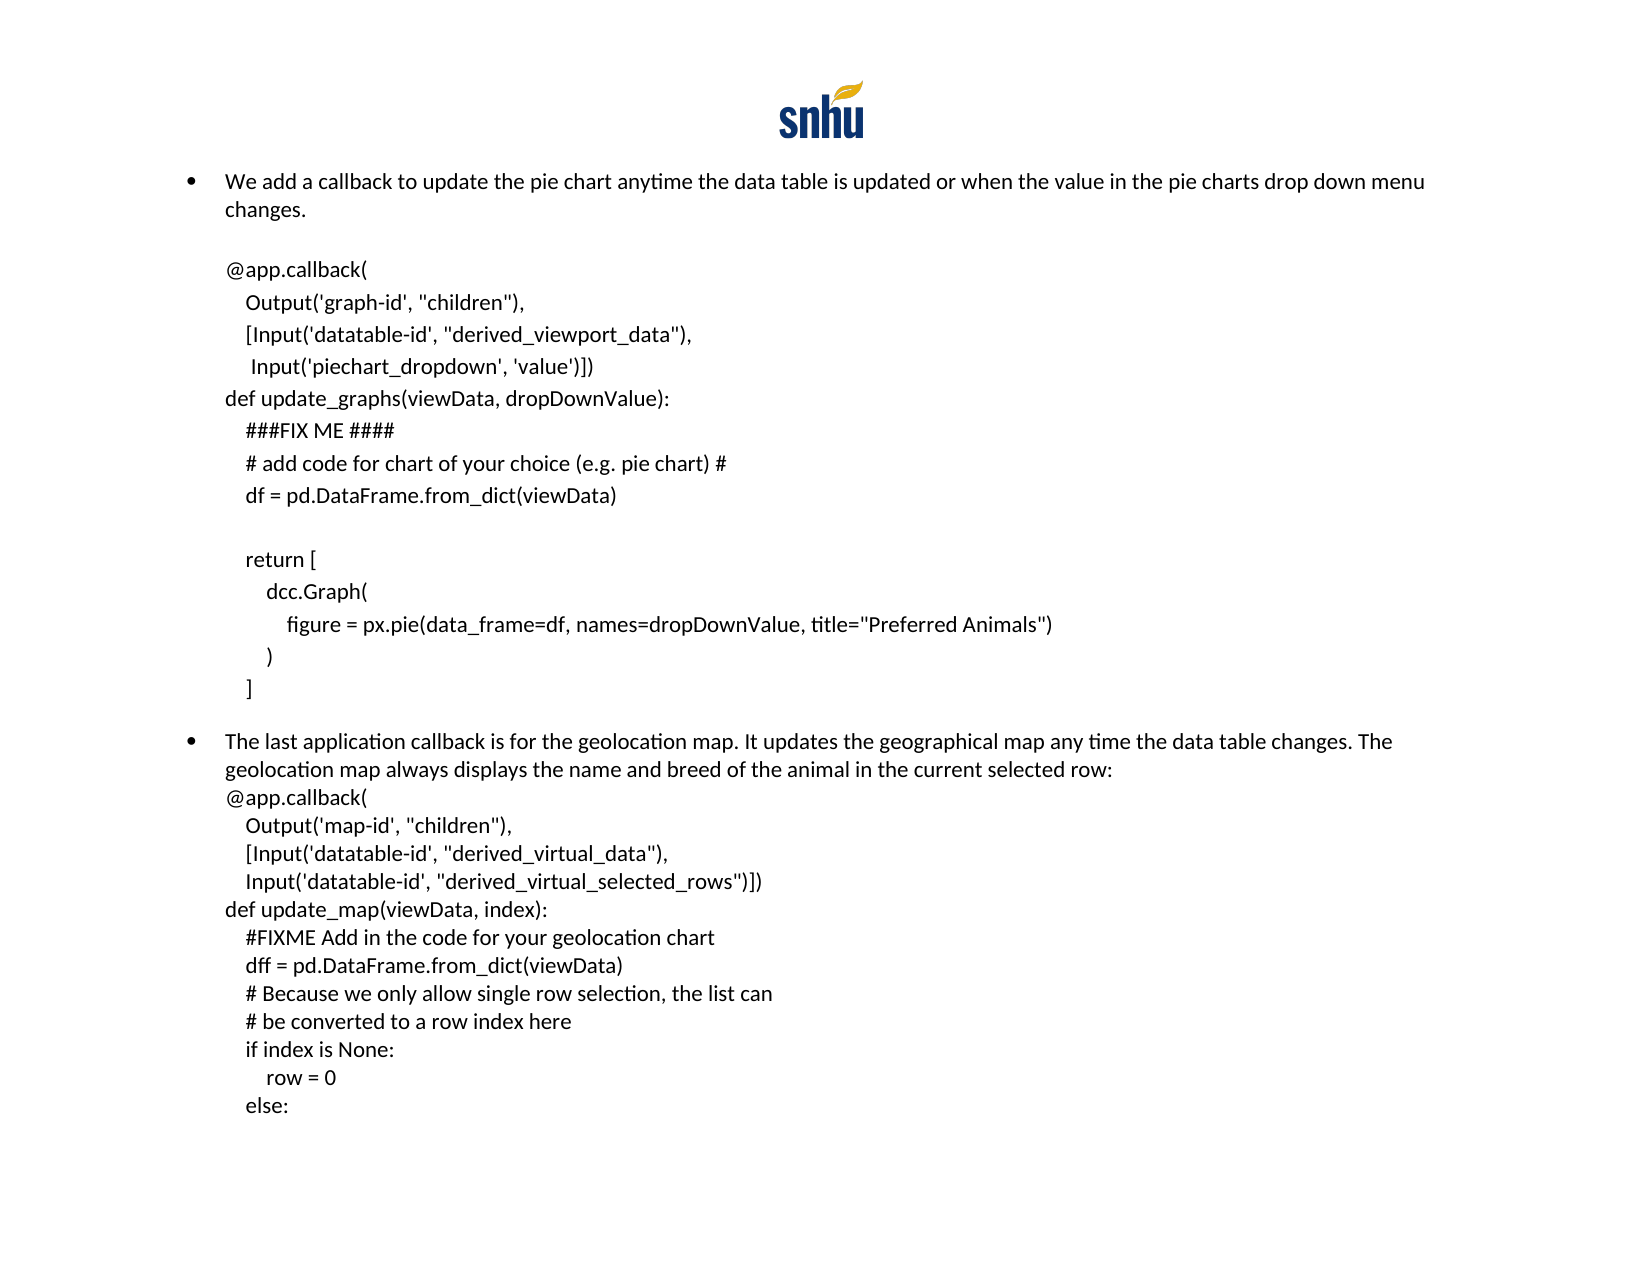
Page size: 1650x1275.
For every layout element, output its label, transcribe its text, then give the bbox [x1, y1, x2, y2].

text Output('graph-id', "children"), [225, 288, 1500, 316]
list def update_map(viewData, index): [225, 895, 1500, 923]
list dff = pd.DataFrame.from_dict(viewData) [225, 951, 1500, 979]
text @app.callback( [225, 256, 1500, 284]
text # add code for chart of your choice (e.g. pie chart) # [225, 449, 1500, 477]
list else: [225, 1091, 1500, 1119]
list Input('datatable-id', "derived_virtual_selected_rows")]) [225, 867, 1500, 895]
list if index is None: [225, 1035, 1500, 1063]
list We add a callback to update the pie chart anytime the data table is updated or when the value in the pie charts drop down menu changes. [187, 167, 1500, 223]
text df = pd.DataFrame.from_dict(viewData) [225, 481, 1500, 509]
text ] [225, 674, 1500, 702]
picture [760, 75, 890, 147]
list Output('map-id', "children"), [225, 811, 1500, 839]
list @app.callback( [225, 783, 1500, 811]
text [Input('datatable-id', "derived_viewport_data"), [225, 320, 1500, 348]
text return [ [225, 545, 1500, 573]
list # Because we only allow single row selection, the list can [225, 979, 1500, 1007]
text Input('piechart_dropdown', 'value')]) [225, 352, 1500, 380]
list [Input('datatable-id', "derived_virtual_data"), [225, 839, 1500, 867]
text ###FIX ME #### [225, 417, 1500, 444]
list # be converted to a row index here [225, 1007, 1500, 1035]
text dcc.Graph( [225, 577, 1500, 606]
list The last application callback is for the geolocation map. It updates the geographical map any time the data table changes. The geolocation map always displays the name and breed of the animal in the current selected row: [187, 727, 1500, 783]
text ) [225, 642, 1500, 670]
text def update_graphs(viewData, dropDownValue): [225, 384, 1500, 412]
text figure = px.pie(data_frame=df, names=dropDownValue, title="Preferred Animals") [225, 610, 1500, 638]
list row = 0 [225, 1063, 1500, 1091]
list #FIXME Add in the code for your geolocation chart [225, 923, 1500, 951]
